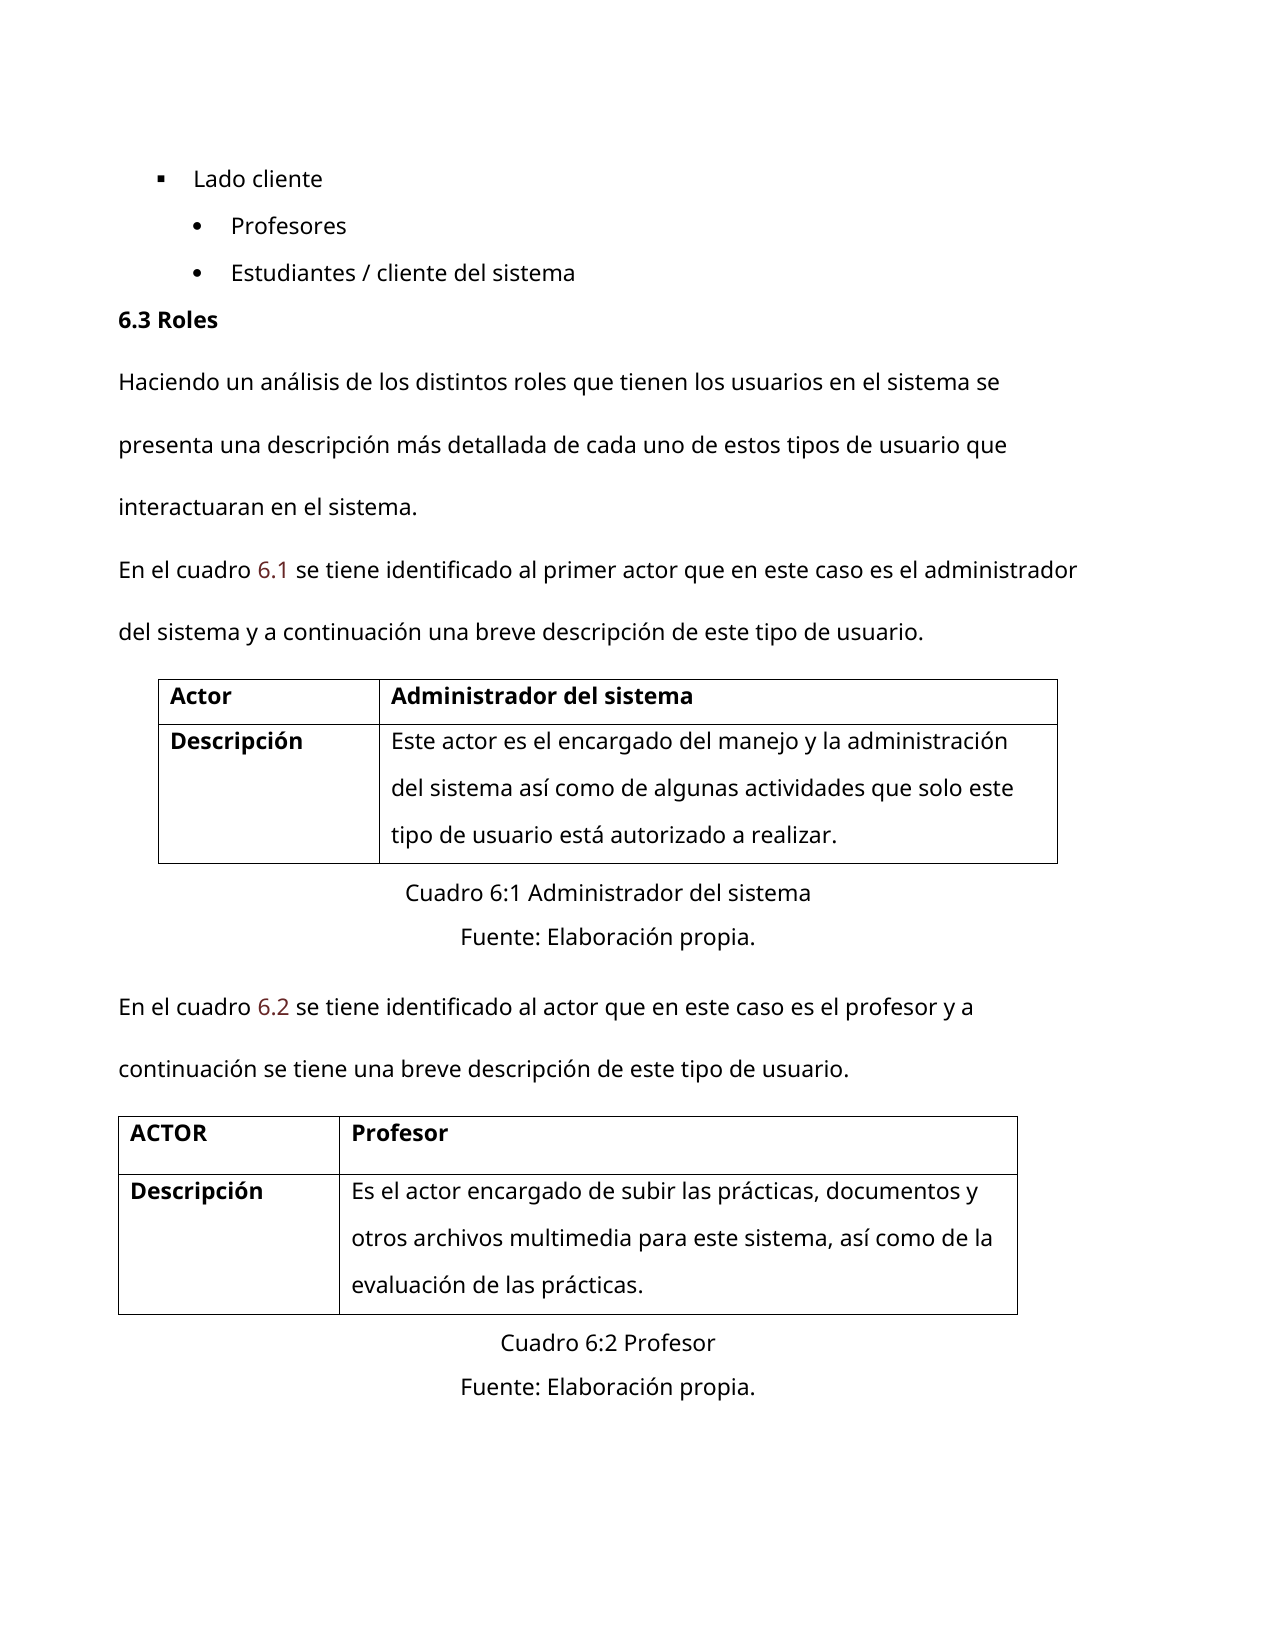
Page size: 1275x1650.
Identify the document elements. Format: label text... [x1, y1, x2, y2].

list Lado cliente [156, 163, 1098, 194]
text Cuadro 6:2 Profesor [118, 1327, 1098, 1358]
list Estudiantes / cliente del sistema [193, 257, 1098, 288]
text En el cuadro 6.2 se tiene identificado al actor que en este caso es el profesor y a continuación se tiene una breve descripción de este tipo de usuario. [118, 991, 1098, 1084]
table_header Actor [159, 680, 379, 724]
list Profesores [193, 210, 1098, 241]
table_header Profesor [340, 1117, 1017, 1174]
text Cuadro 6:1 Administrador del sistema [118, 877, 1098, 908]
text Fuente: Elaboración propia. [118, 921, 1098, 952]
table_cell Descripción [119, 1175, 339, 1313]
text Fuente: Elaboración propia. [118, 1371, 1098, 1402]
table_cell Descripción [159, 725, 379, 863]
table_cell Este actor es el encargado del manejo y la administración del sistema así como de algunas actividades que solo este tipo de usuario está autorizado a realizar. [380, 725, 1057, 863]
table_header Administrador del sistema [380, 680, 1057, 724]
table_cell Es el actor encargado de subir las prácticas, documentos y otros archivos multimedia para este sistema, así como de la evaluación de las prácticas. [340, 1175, 1017, 1313]
text En el cuadro 6.1 se tiene identificado al primer actor que en este caso es el administrador del sistema y a continuación una breve descripción de este tipo de usuario. [118, 554, 1098, 647]
subtitle 6.3 Roles [118, 304, 1098, 335]
table_header ACTOR [119, 1117, 339, 1174]
text Haciendo un análisis de los distintos roles que tienen los usuarios en el sistema se presenta una descripción más detallada de cada uno de estos tipos de usuario que interactuaran en el sistema. [118, 366, 1098, 522]
